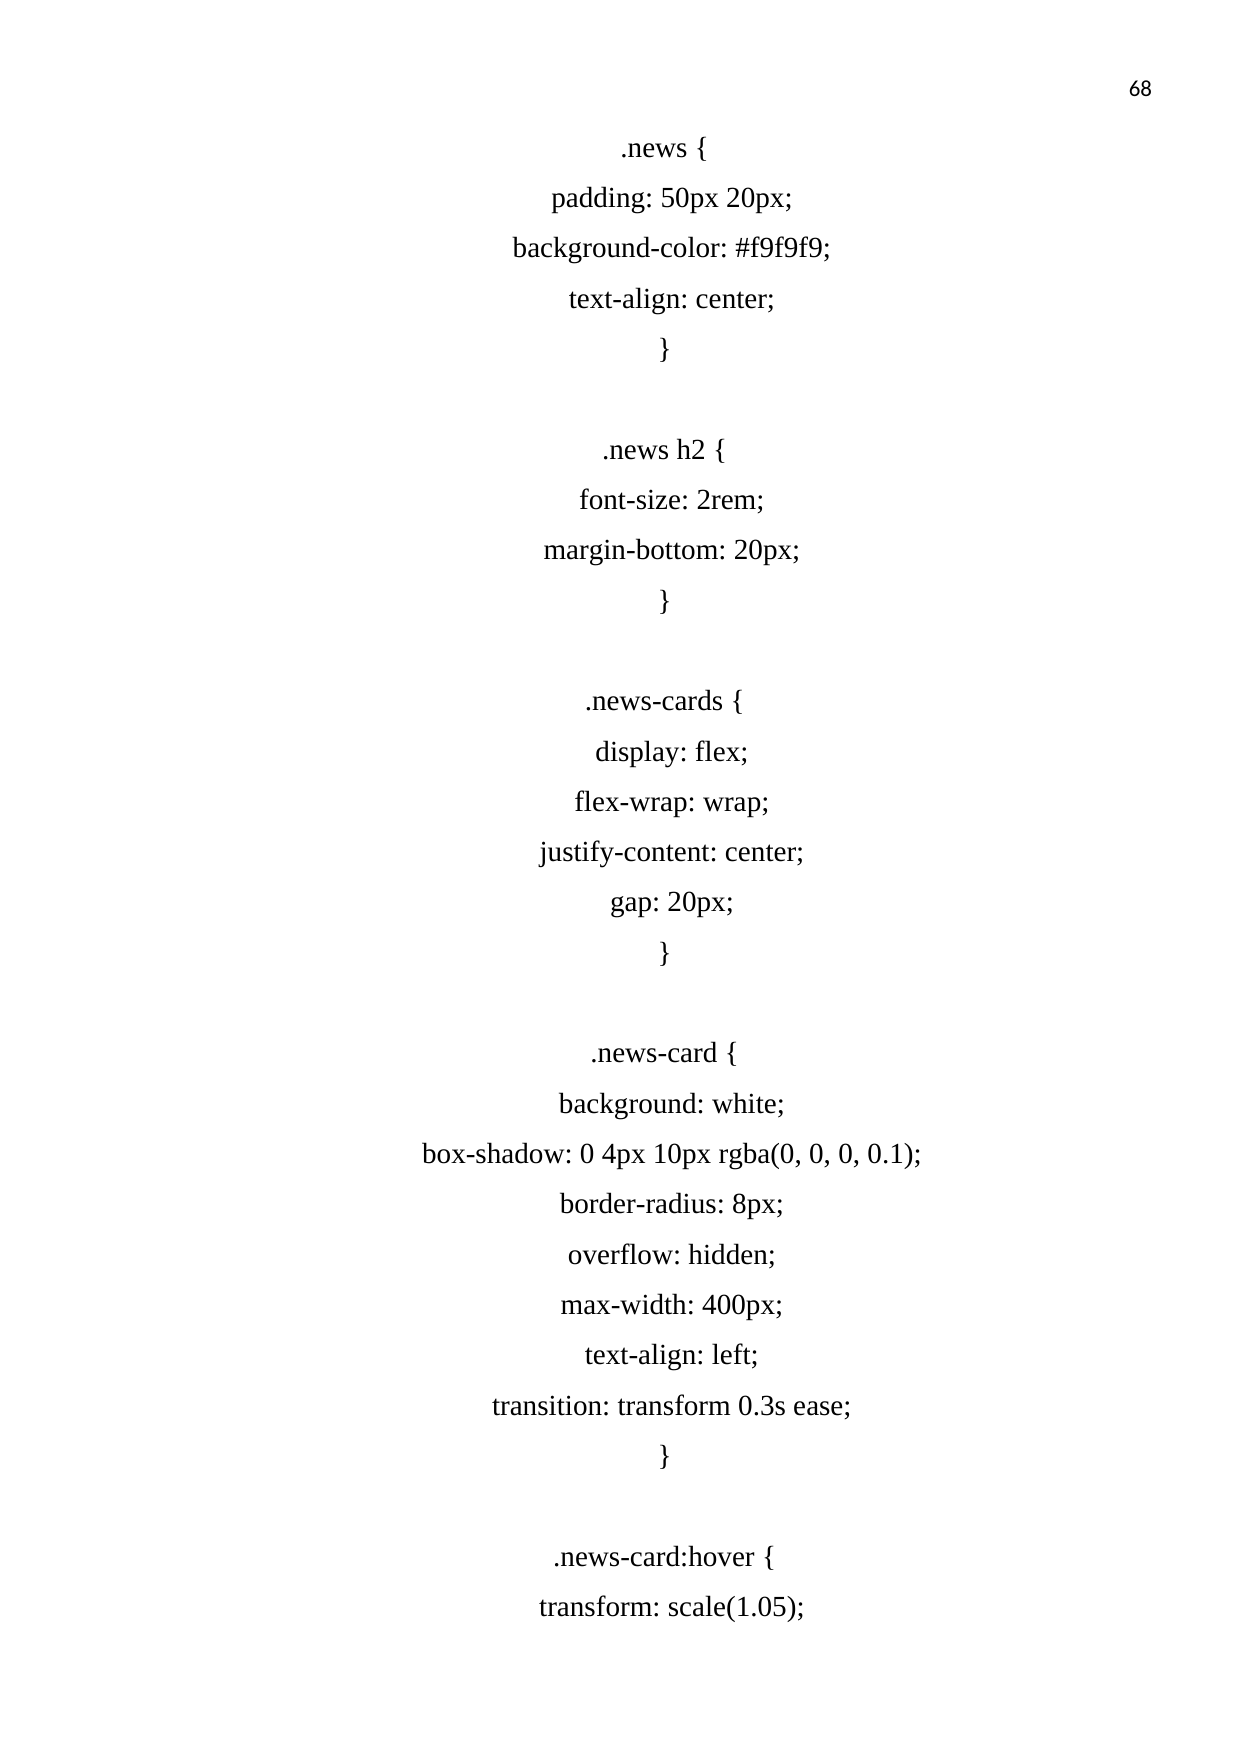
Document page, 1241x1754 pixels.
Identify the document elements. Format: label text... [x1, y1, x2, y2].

text transform: scale(1.05); [177, 1589, 1152, 1622]
text gap: 20px; [177, 884, 1152, 918]
text max-width: 400px; [177, 1287, 1152, 1321]
text background: white; [177, 1086, 1152, 1119]
text overflow: hidden; [177, 1237, 1152, 1270]
text text-align: left; [177, 1337, 1152, 1371]
text display: flex; [177, 734, 1152, 767]
text text-align: center; [177, 281, 1152, 314]
text flex-wrap: wrap; [177, 784, 1152, 817]
text justify-content: center; [177, 834, 1152, 868]
text border-radius: 8px; [177, 1186, 1152, 1220]
text } [177, 583, 1152, 616]
text .news-card:hover { [177, 1539, 1152, 1572]
text font-size: 2rem; [177, 482, 1152, 516]
text .news { [177, 130, 1152, 163]
text } [177, 331, 1152, 365]
text } [177, 935, 1152, 968]
text } [177, 1438, 1152, 1472]
text .news-cards { [177, 683, 1152, 717]
text .news-card { [177, 1036, 1152, 1069]
text transition: transform 0.3s ease; [177, 1388, 1152, 1421]
text margin-bottom: 20px; [177, 532, 1152, 566]
text .news h2 { [177, 432, 1152, 465]
text background-color: #f9f9f9; [177, 231, 1152, 264]
text padding: 50px 20px; [177, 180, 1152, 214]
text box-shadow: 0 4px 10px rgba(0, 0, 0, 0.1); [177, 1136, 1152, 1170]
